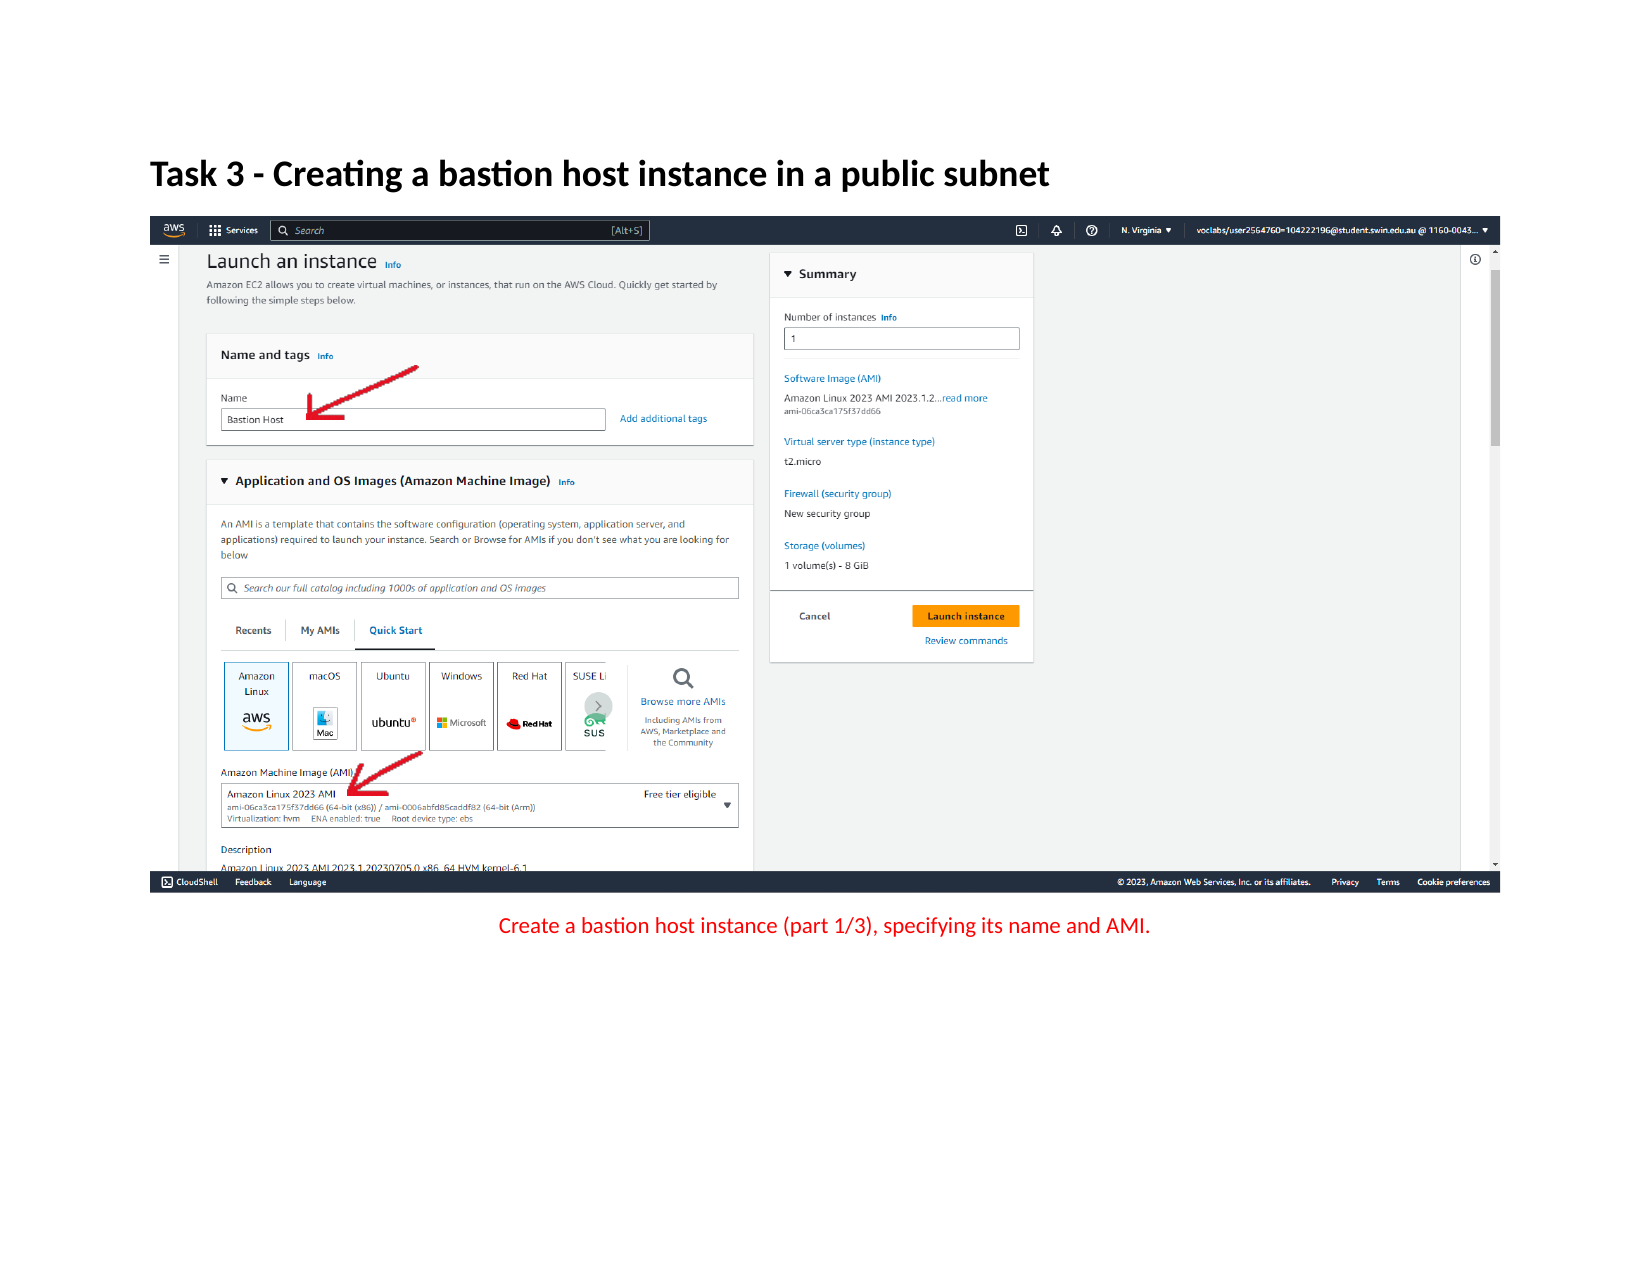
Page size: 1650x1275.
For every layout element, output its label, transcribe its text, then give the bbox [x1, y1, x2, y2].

text Task 3 - Creating a bastion host instance in a public subnet [150, 150, 1500, 196]
text Create a bastion host instance (part 1/3), specifying its name and AMI. [150, 911, 1500, 939]
picture [150, 216, 1500, 893]
